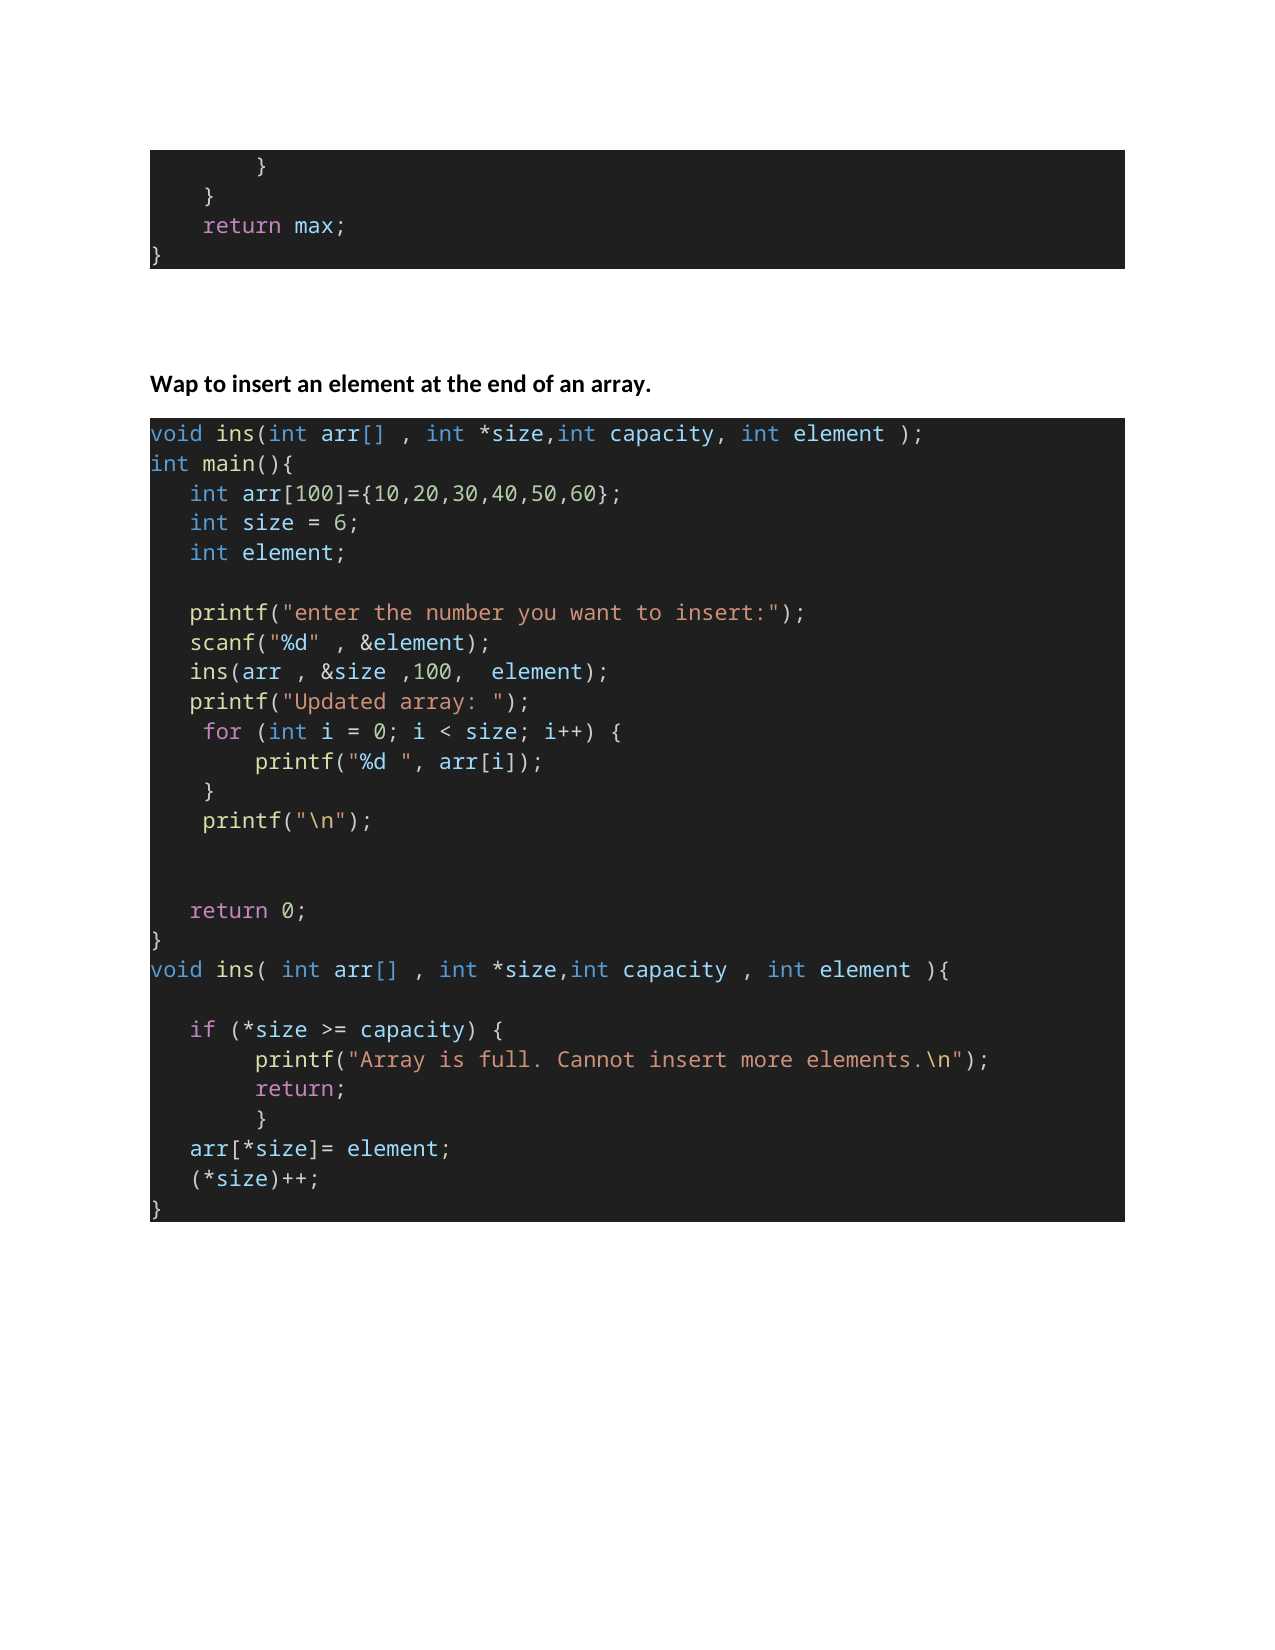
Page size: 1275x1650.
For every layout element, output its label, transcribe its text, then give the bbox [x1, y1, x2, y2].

text } [150, 239, 1125, 269]
text int element; [150, 537, 1125, 567]
text if (*size >= capacity) { [150, 1014, 1125, 1043]
text printf("enter the number you want to insert:"); [150, 597, 1125, 626]
text int size = 6; [150, 507, 1125, 537]
text printf("Updated array: "); [150, 686, 1125, 716]
text ins(arr , &size ,100, element); [150, 656, 1125, 686]
text printf("%d ", arr[i]); [150, 746, 1125, 775]
text (*size)++; [150, 1163, 1125, 1192]
text printf("Array is full. Cannot insert more elements.\n"); [150, 1043, 1125, 1073]
text return; [150, 1073, 1125, 1103]
text void ins(int arr[] , int *size,int capacity, int element ); [150, 418, 1125, 448]
text scanf("%d" , &element); [150, 626, 1125, 656]
text arr[*size]= element; [150, 1133, 1125, 1163]
text void ins( int arr[] , int *size,int capacity , int element ){ [150, 954, 1125, 984]
text Wap to insert an element at the end of an array. [150, 368, 1125, 399]
text for (int i = 0; i < size; i++) { [150, 716, 1125, 746]
text } [150, 924, 1125, 954]
text } [150, 150, 1125, 180]
text } [150, 775, 1125, 805]
text return 0; [150, 894, 1125, 924]
text int main(){ [150, 448, 1125, 477]
text } [150, 1103, 1125, 1133]
text } [150, 1192, 1125, 1222]
text return max; [150, 209, 1125, 239]
text int arr[100]={10,20,30,40,50,60}; [150, 477, 1125, 507]
text } [150, 180, 1125, 209]
text printf("\n"); [150, 805, 1125, 835]
